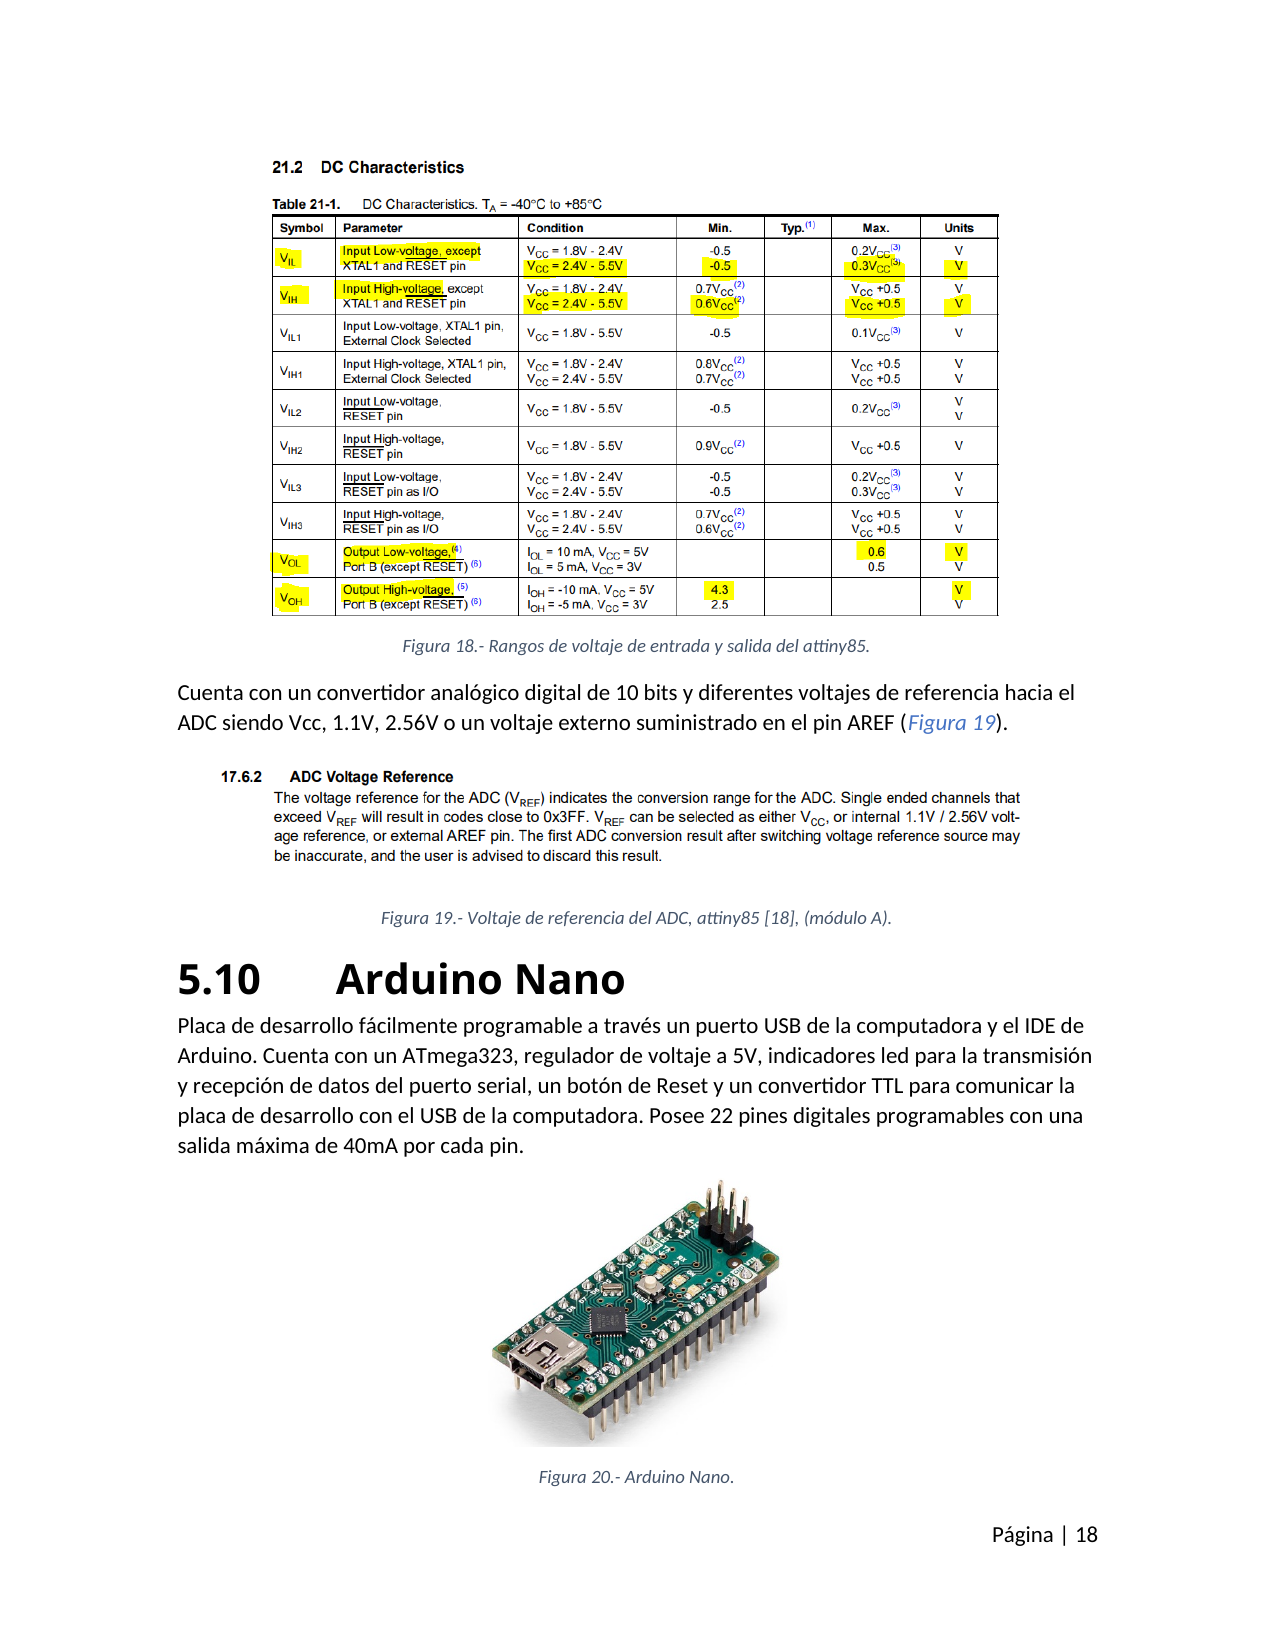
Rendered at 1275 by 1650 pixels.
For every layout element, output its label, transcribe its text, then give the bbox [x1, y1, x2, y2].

picture [487, 1178, 788, 1447]
text Figura 18.- Rangos de voltaje de entrada y salida del attiny85. [177, 634, 1098, 657]
text Figura 19.- Voltaje de referencia del ADC, attiny85 , (módulo A). [177, 906, 1098, 929]
text Figura 20.- Arduino Nano. [177, 1466, 1098, 1489]
picture [215, 755, 1060, 887]
subtitle Arduino Nano [177, 949, 1098, 1006]
text Cuenta con un convertidor analógico digital de 10 bits y diferentes voltajes de referencia hacia el ADC siendo Vcc, 1.1V, 2.56V o un voltaje externo suministrado en el pin AREF (Figura 19). [177, 678, 1098, 736]
picture [253, 147, 1023, 616]
text Placa de desarrollo fácilmente programable a través un puerto USB de la computadora y el IDE de Arduino. Cuenta con un ATmega323, regulador de voltaje a 5V, indicadores led para la transmisión y recepción de datos del puerto serial, un botón de Reset y un convertidor TTL para comunicar la placa de desarrollo con el USB de la computadora. Posee 22 pines digitales programables con una salida máxima de 40mA por cada pin. [177, 1011, 1098, 1160]
